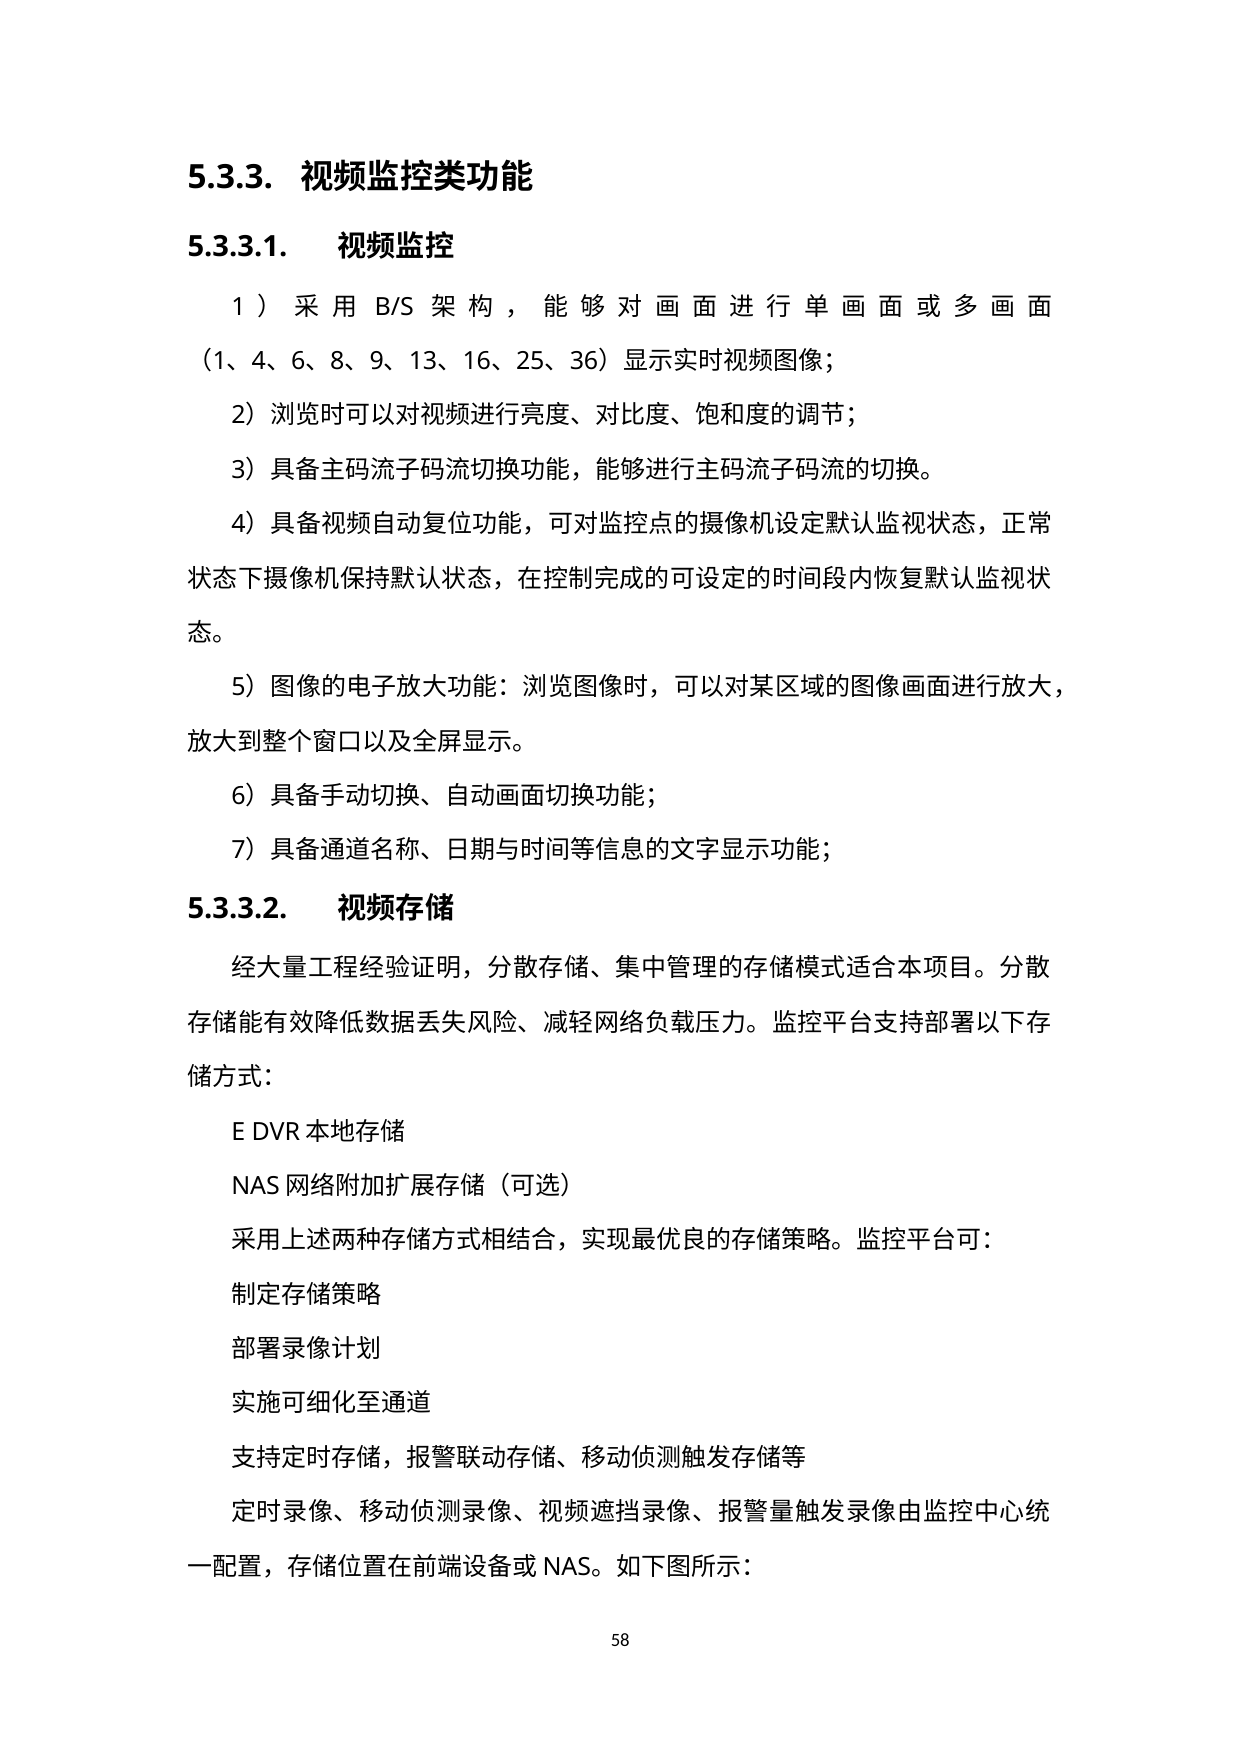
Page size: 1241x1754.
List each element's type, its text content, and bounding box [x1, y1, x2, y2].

text 6）具备手动切换、自动画面切换功能； [187, 776, 1053, 812]
subtitle 视频监控类功能 [187, 150, 1053, 198]
subtitle 视频存储 [187, 884, 1053, 927]
text 经大量工程经验证明，分散存储、集中管理的存储模式适合本项目。分散存储能有效降低数据丢失风险、减轻网络负载压力。监控平台支持部署以下存储方式： [187, 948, 1053, 1093]
text 制定存储策略 [187, 1274, 1053, 1310]
text 3）具备主码流子码流切换功能，能够进行主码流子码流的切换。 [187, 449, 1053, 486]
text 部署录像计划 [187, 1328, 1053, 1365]
text E DVR本地存储 [187, 1111, 1053, 1147]
text 7）具备通道名称、日期与时间等信息的文字显示功能； [187, 830, 1053, 866]
text 1）采用B/S架构，能够对画面进行单画面或多画面（1、4、6、8、9、13、16、25、36）显示实时视频图像； [187, 286, 1053, 377]
text 2）浏览时可以对视频进行亮度、对比度、饱和度的调节； [187, 395, 1053, 431]
text 采用上述两种存储方式相结合，实现最优良的存储策略。监控平台可： [187, 1220, 1053, 1256]
text 支持定时存储，报警联动存储、移动侦测触发存储等 [187, 1437, 1053, 1473]
text 4）具备视频自动复位功能，可对监控点的摄像机设定默认监视状态，正常状态下摄像机保持默认状态，在控制完成的可设定的时间段内恢复默认监视状态。 [187, 504, 1053, 649]
text 定时录像、移动侦测录像、视频遮挡录像、报警量触发录像由监控中心统一配置，存储位置在前端设备或NAS。如下图所示： [187, 1492, 1053, 1582]
subtitle 视频监控 [187, 223, 1053, 265]
text NAS网络附加扩展存储（可选） [187, 1165, 1053, 1202]
text 5）图像的电子放大功能：浏览图像时，可以对某区域的图像画面进行放大，放大到整个窗口以及全屏显示。 [187, 667, 1053, 757]
text 实施可细化至通道 [187, 1383, 1053, 1419]
